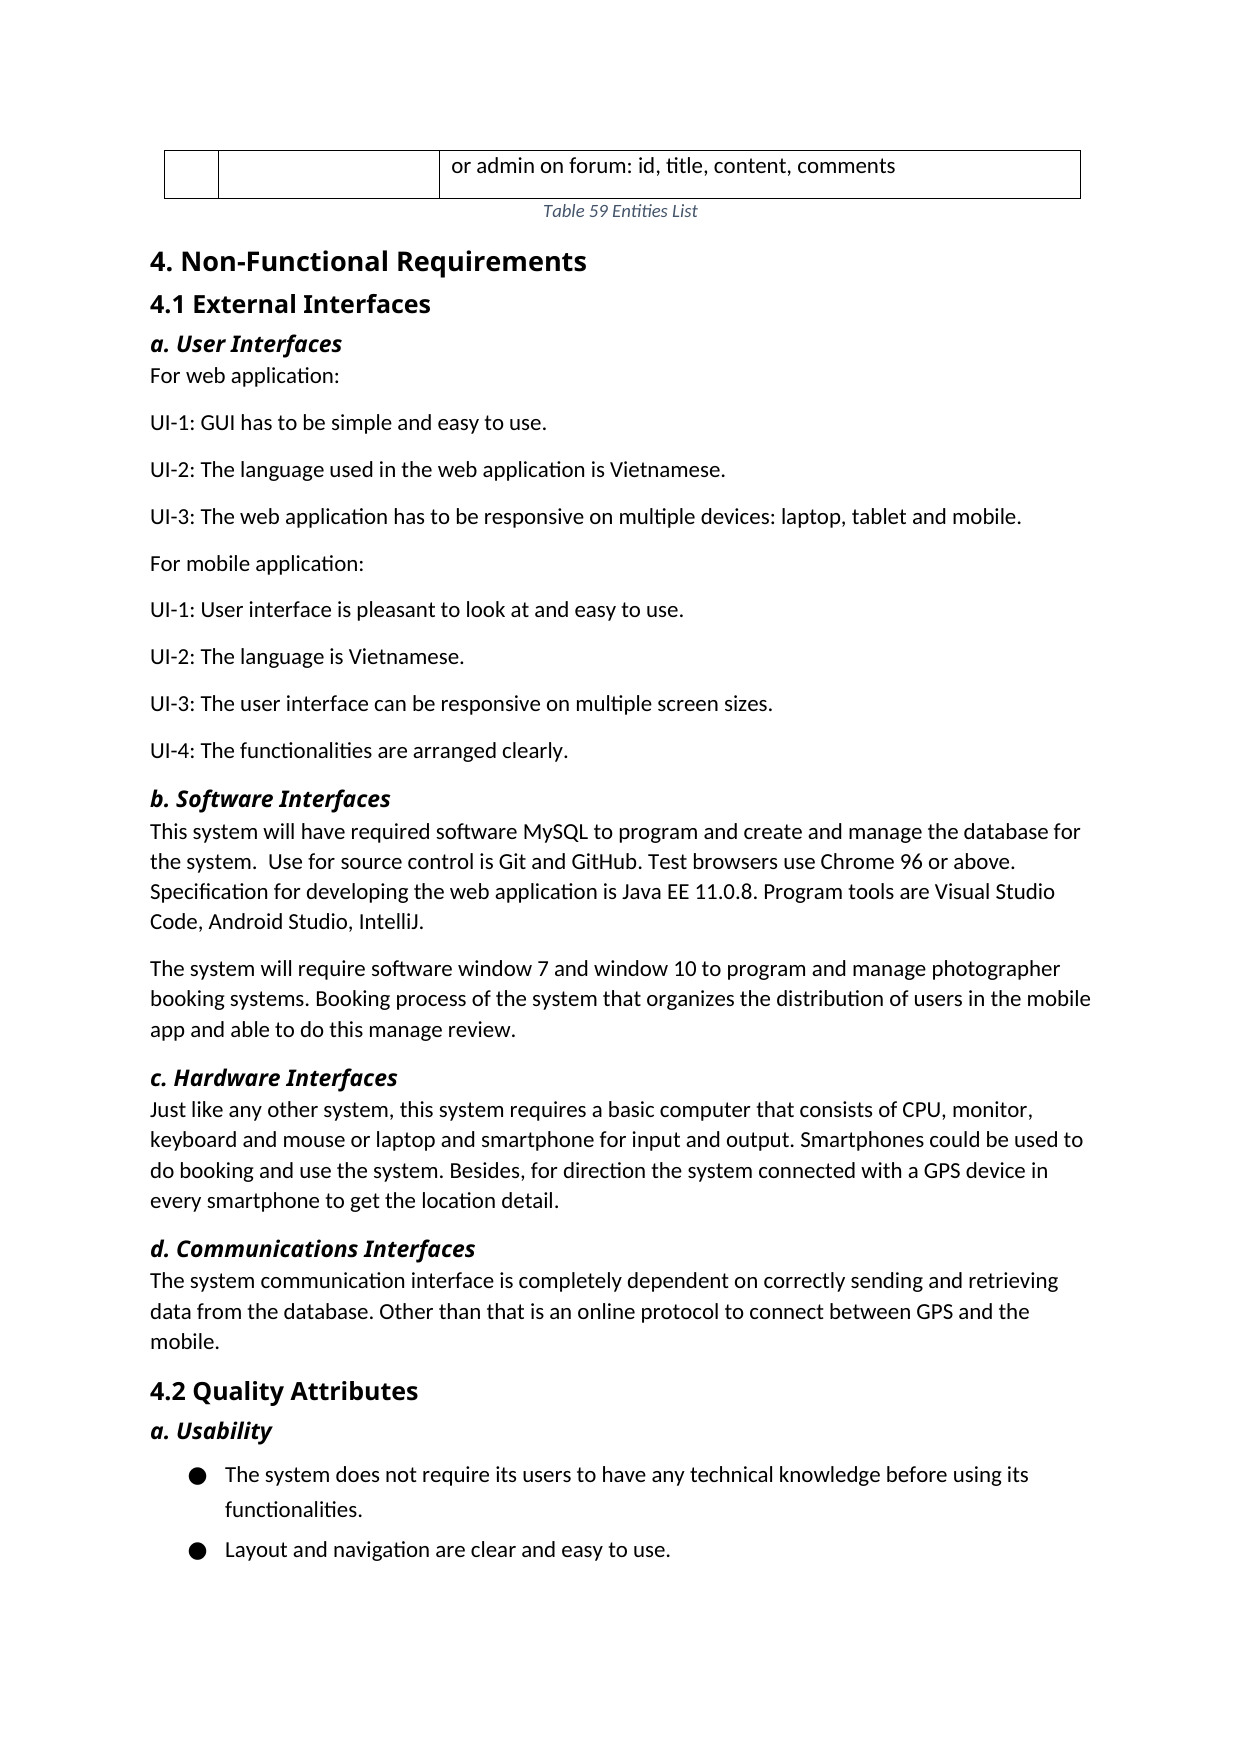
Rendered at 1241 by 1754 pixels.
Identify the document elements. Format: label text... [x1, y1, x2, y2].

subtitle 4. Non-Functional Requirements [150, 243, 1093, 279]
list Layout and navigation are clear and easy to use. [187, 1524, 1093, 1571]
text Just like any other system, this system requires a basic computer that consists of CPU, monitor, keyboard and mouse or laptop and smartphone for input and output. Smartphones could be used to do booking and use the system. Besides, for direction the system connected with a GPS device in every smartphone to get the location detail. [150, 1095, 1093, 1214]
subtitle 4.2 Quality Attributes [150, 1374, 1093, 1408]
subtitle c. Hardware Interfaces [150, 1062, 1093, 1093]
list The system does not require its users to have any technical knowledge before using its functionalities. [187, 1449, 1093, 1524]
text Table 59 Entities List [150, 199, 1093, 222]
subtitle a. Usability [150, 1415, 1093, 1446]
text The system will require software window 7 and window 10 to program and manage photographer booking systems. Booking process of the system that organizes the distribution of users in the mobile app and able to do this manage review. [150, 954, 1093, 1043]
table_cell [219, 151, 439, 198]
subtitle d. Communications Interfaces [150, 1233, 1093, 1264]
text UI-3: The user interface can be responsive on multiple screen sizes. [150, 689, 1093, 717]
subtitle b. Software Interfaces [150, 783, 1093, 814]
text For mobile application: [150, 549, 1093, 577]
text UI-4: The functionalities are arranged clearly. [150, 736, 1093, 764]
text UI-2: The language used in the web application is Vietnamese. [150, 455, 1093, 483]
text This system will have required software MySQL to program and create and manage the database for the system. Use for source control is Git and GitHub. Test browsers use Chrome 96 or above. Specification for developing the web application is Java EE 11.0.8. Program tools are Visual Studio Code, Android Studio, IntelliJ. [150, 817, 1093, 936]
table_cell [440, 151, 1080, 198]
text The system communication interface is completely dependent on correctly sending and retrieving data from the database. Other than that is an online protocol to connect between GPS and the mobile. [150, 1267, 1093, 1355]
text UI-1: GUI has to be simple and easy to use. [150, 408, 1093, 436]
text UI-1: User interface is pleasant to look at and easy to use. [150, 596, 1093, 624]
text UI-3: The web application has to be responsive on multiple devices: laptop, tablet and mobile. [150, 502, 1093, 530]
subtitle 4.1 External Interfaces [150, 287, 1093, 321]
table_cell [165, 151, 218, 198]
text UI-2: The language is Vietnamese. [150, 642, 1093, 671]
text For web application: [150, 361, 1093, 389]
subtitle a. User Interfaces [150, 327, 1093, 359]
